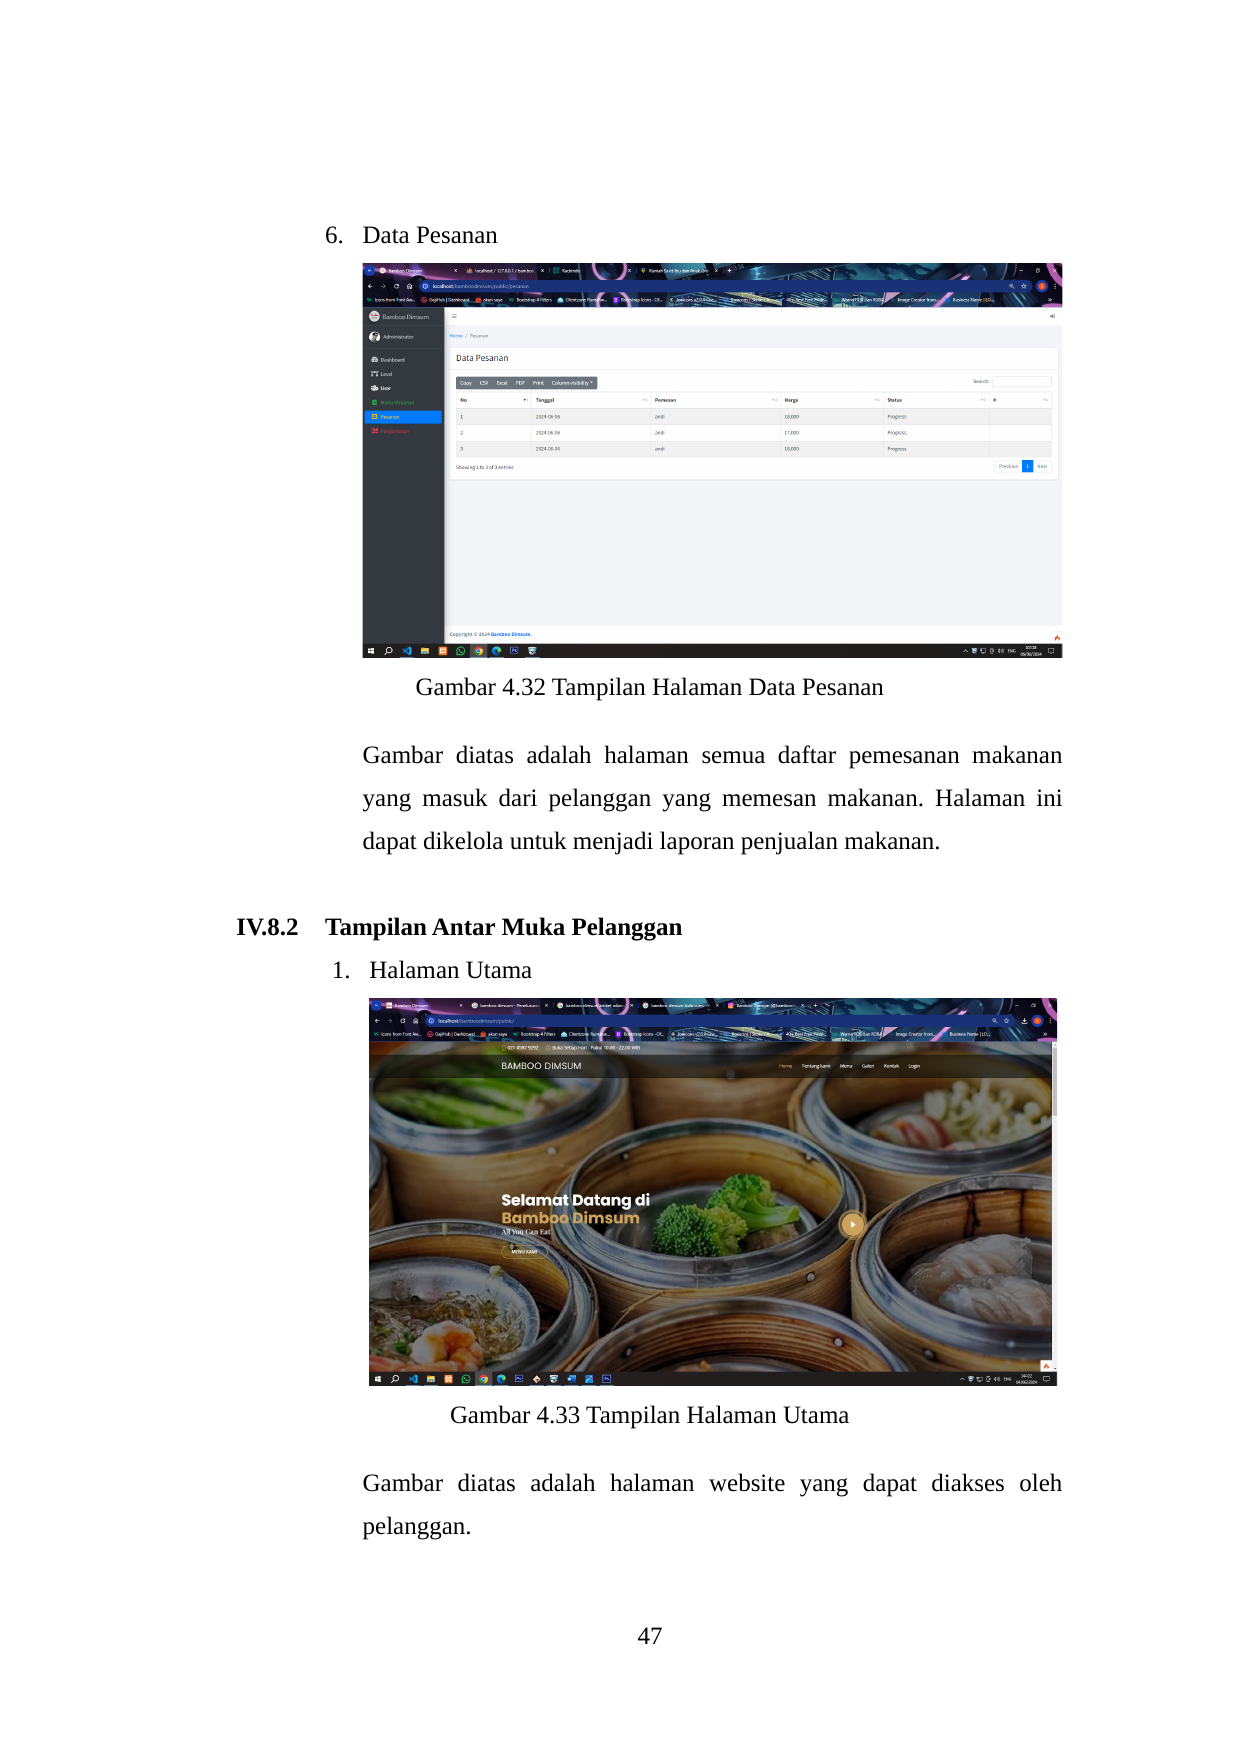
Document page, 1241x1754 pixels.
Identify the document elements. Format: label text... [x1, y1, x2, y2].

list Gambar diatas adalah halaman semua daftar pemesanan makanan yang masuk dari pelanggan yang memesan makanan. Halaman ini dapat dikelola untuk menjadi laporan penjualan makanan. [362, 740, 1063, 855]
text Gambar 4.33 Tampilan Halaman Utama [236, 1400, 1063, 1429]
subtitle Tampilan Antar Muka Pelanggan [236, 912, 1063, 941]
list Data Pesanan [325, 220, 1063, 249]
picture [369, 998, 1058, 1386]
list Gambar diatas adalah halaman website yang dapat diakses oleh pelanggan. [362, 1468, 1063, 1540]
picture [362, 263, 1063, 658]
text Gambar 4.32 Tampilan Halaman Data Pesanan [236, 672, 1063, 700]
list Halaman Utama [332, 955, 1063, 984]
